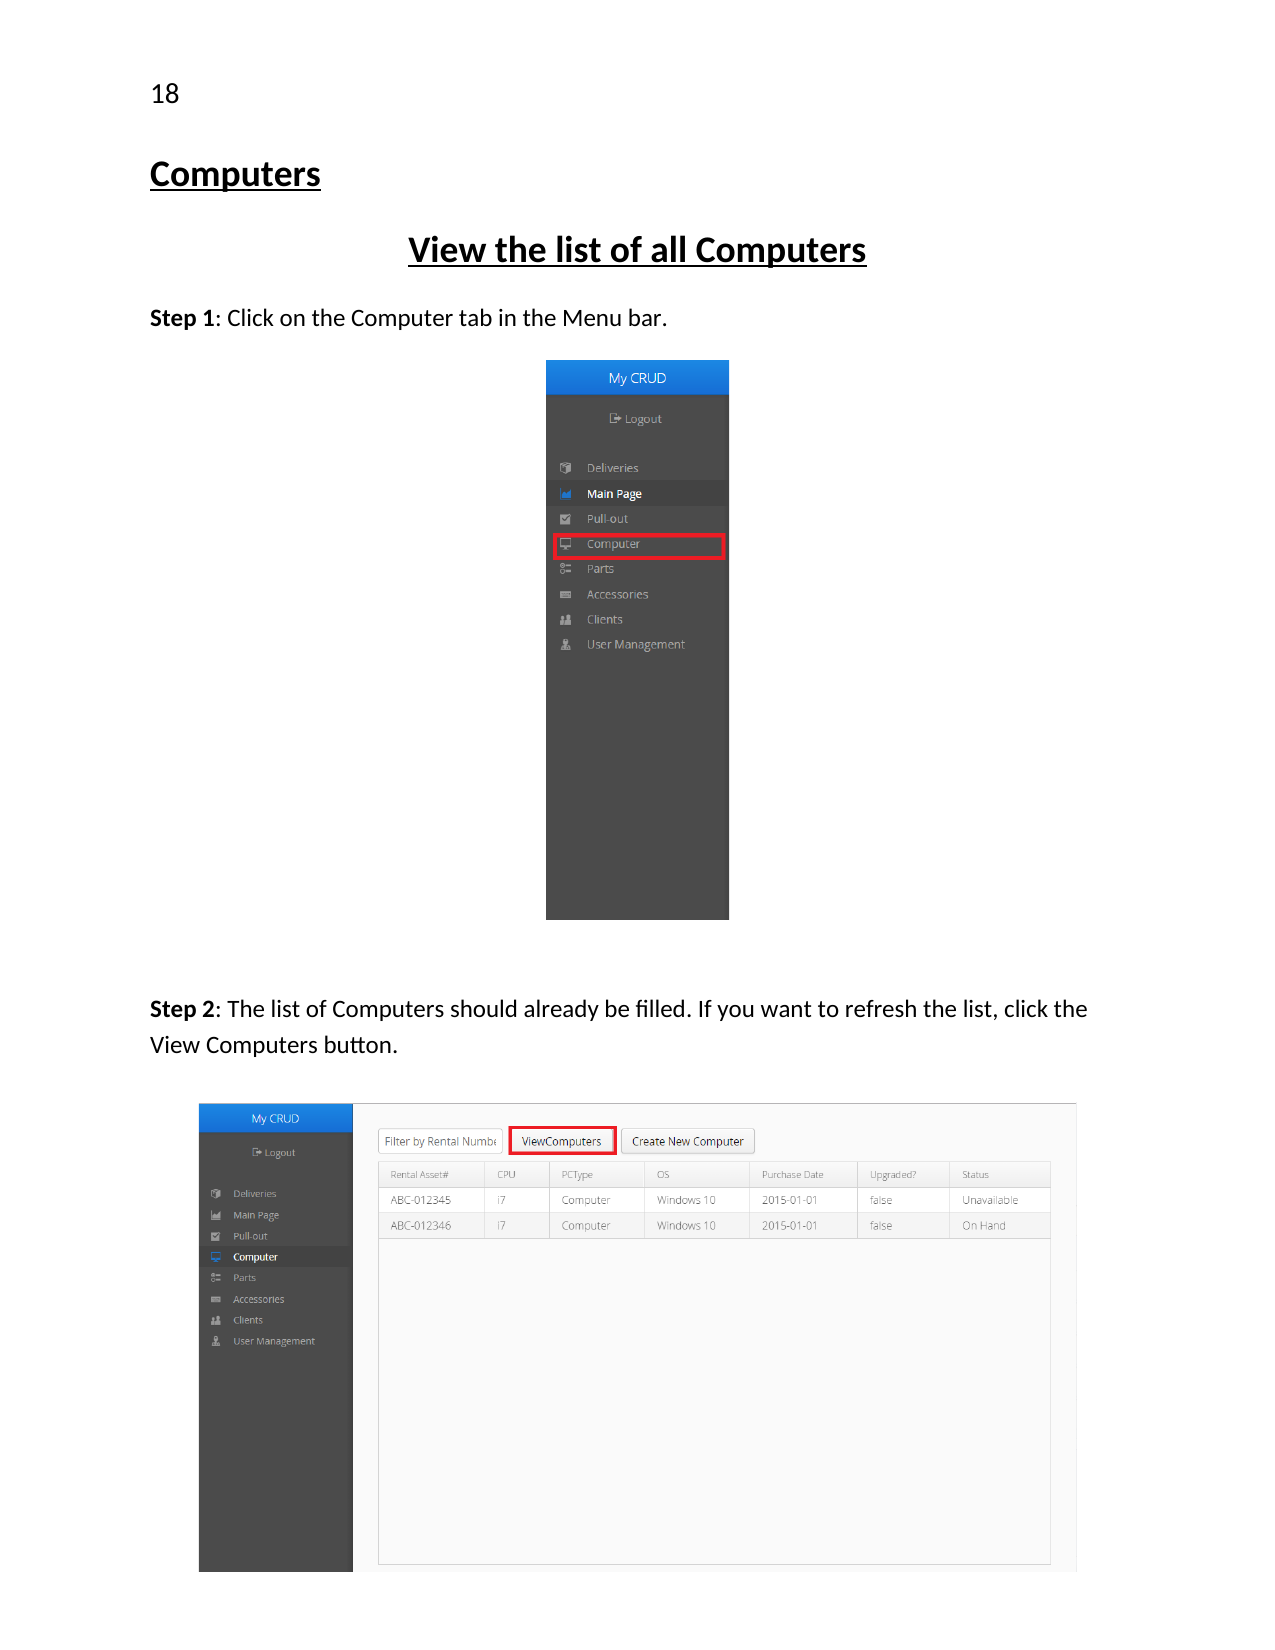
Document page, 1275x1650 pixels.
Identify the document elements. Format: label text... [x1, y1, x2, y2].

picture [198, 1102, 1077, 1571]
text Step 1: Click on the Computer tab in the Menu bar. [150, 302, 1125, 332]
text Computers [150, 150, 1125, 196]
text View the list of all Computers [150, 226, 1125, 272]
picture [546, 360, 730, 919]
text Step 2: The list of Computers should already be filled. If you want to refresh the list, click the View Computers button. [150, 993, 1125, 1060]
